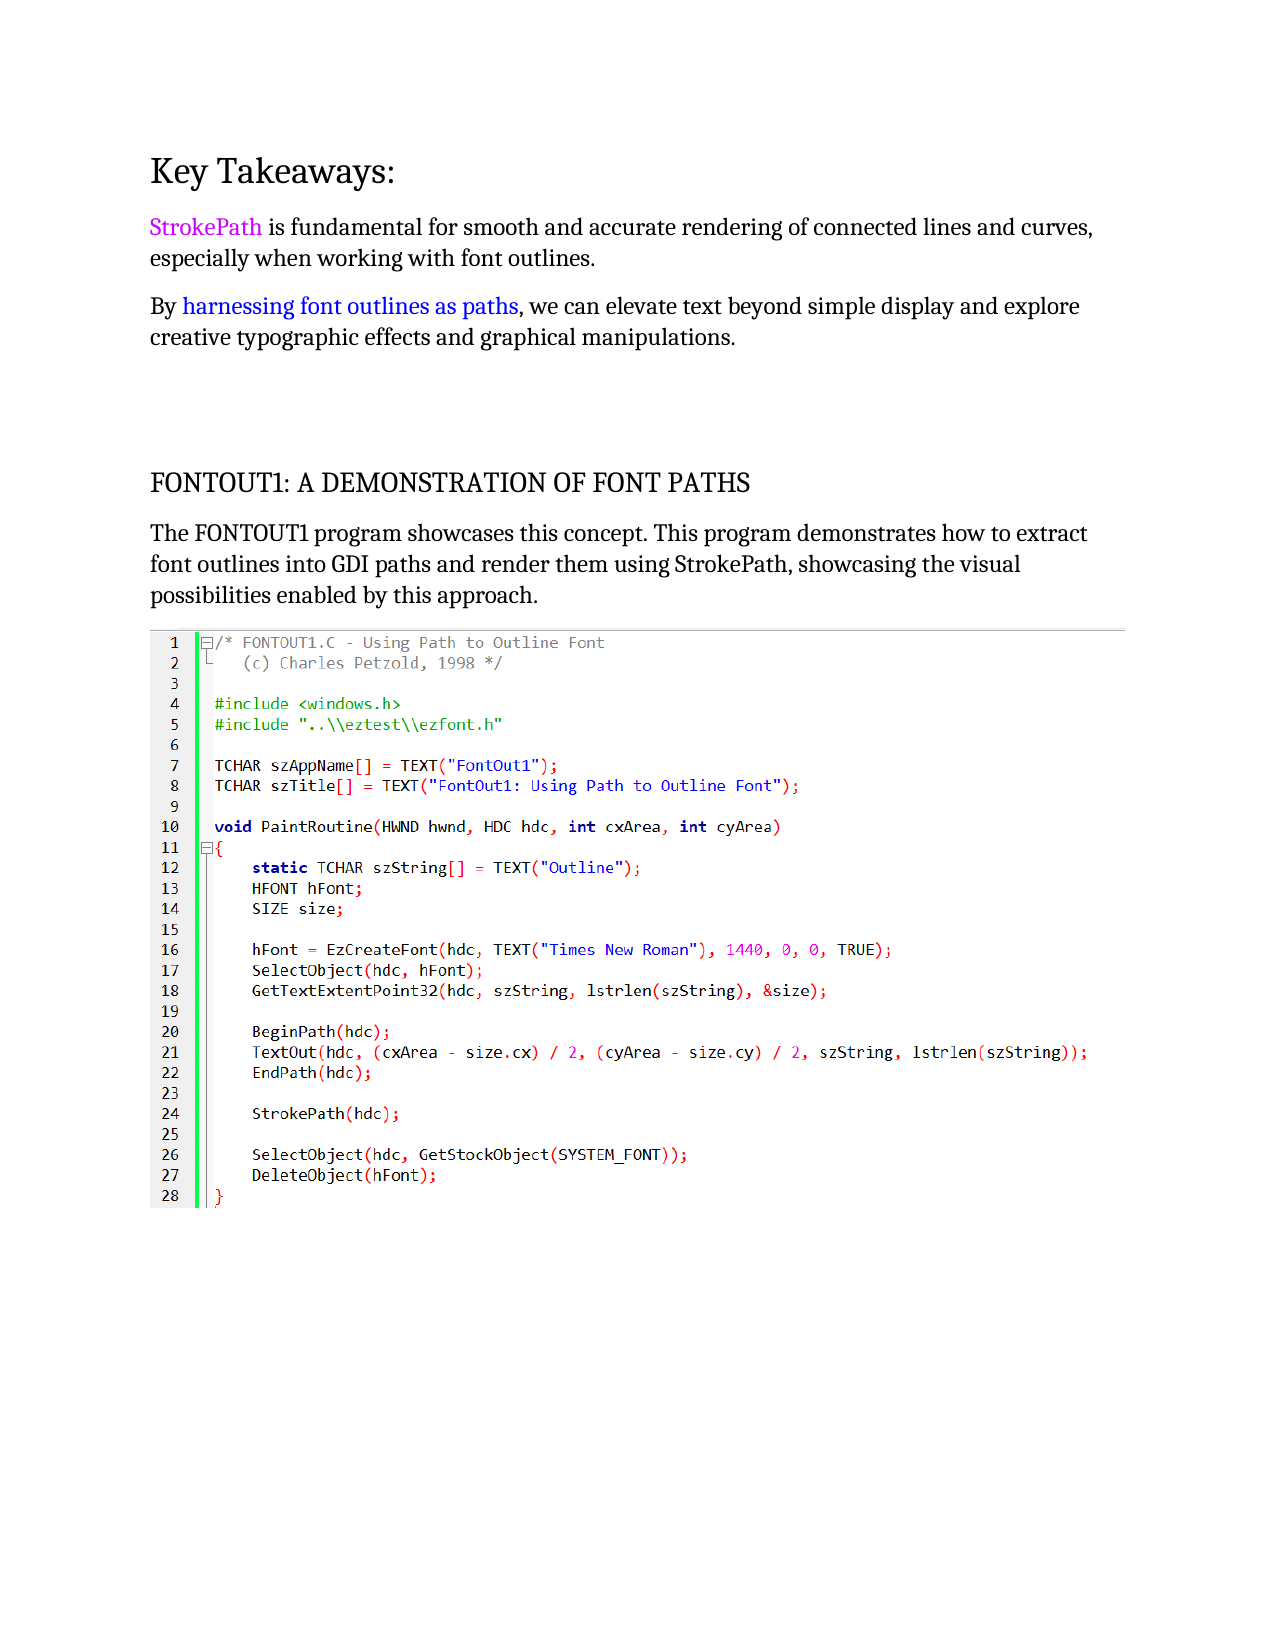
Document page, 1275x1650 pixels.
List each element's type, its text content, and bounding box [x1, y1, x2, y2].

text StrokePath is fundamental for smooth and accurate rendering of connected lines and curves, especially when working with font outlines. [150, 213, 1125, 273]
text Key Takeaways: [150, 150, 1125, 193]
text FONTOUT1: A DEMONSTRATION OF FONT PATHS [150, 466, 1125, 500]
picture [150, 628, 1125, 1208]
text By harnessing font outlines as paths, we can elevate text beyond simple display and explore creative typographic effects and graphical manipulations. [150, 292, 1125, 352]
text The FONTOUT1 program showcases this concept. This program demonstrates how to extract font outlines into GDI paths and render them using StrokePath, showcasing the visual possibilities enabled by this approach. [150, 519, 1125, 610]
